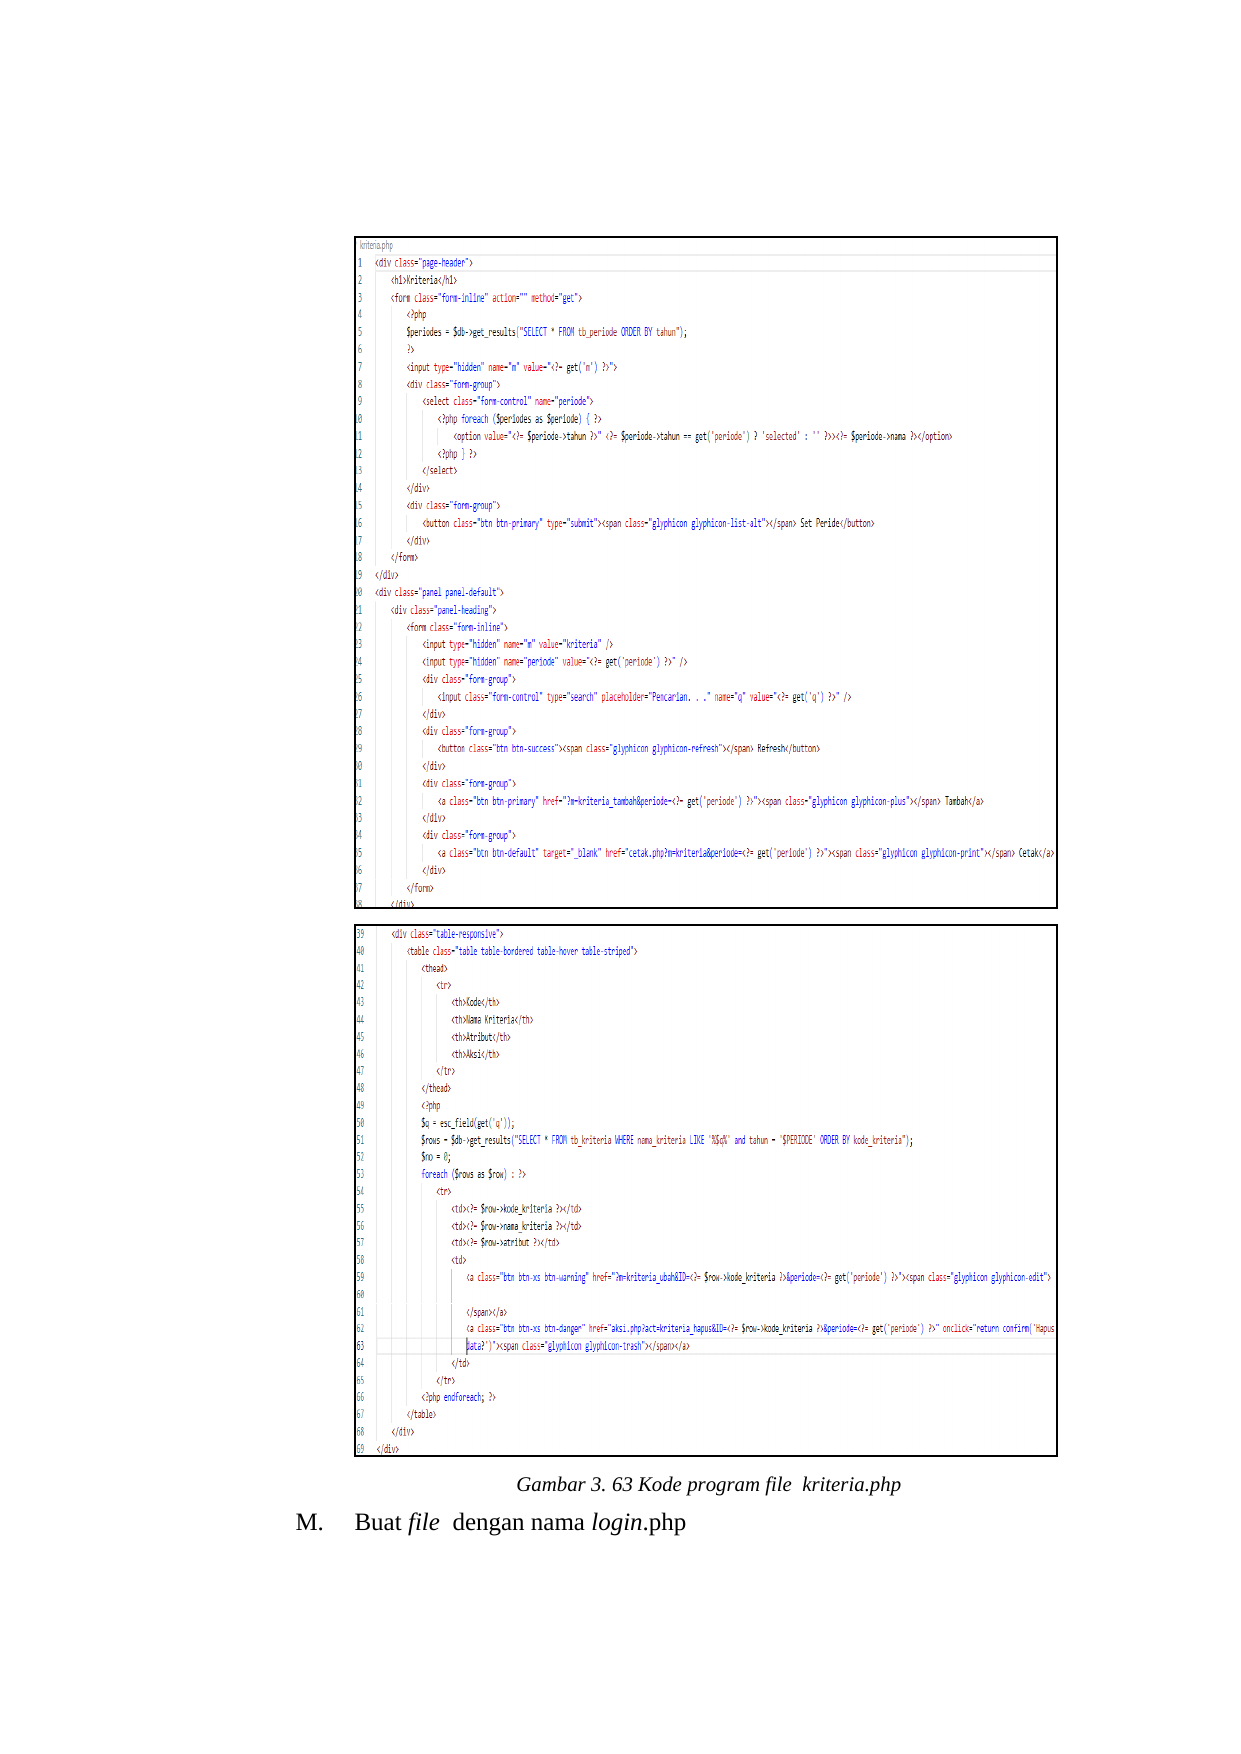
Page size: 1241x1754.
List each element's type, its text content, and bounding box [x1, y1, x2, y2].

text Gambar 3. 63 Kode program file kriteria.php [236, 1471, 1063, 1496]
picture [356, 926, 1056, 1455]
picture [356, 238, 1056, 907]
list M. Buat file dengan nama login.php [295, 1507, 1063, 1536]
